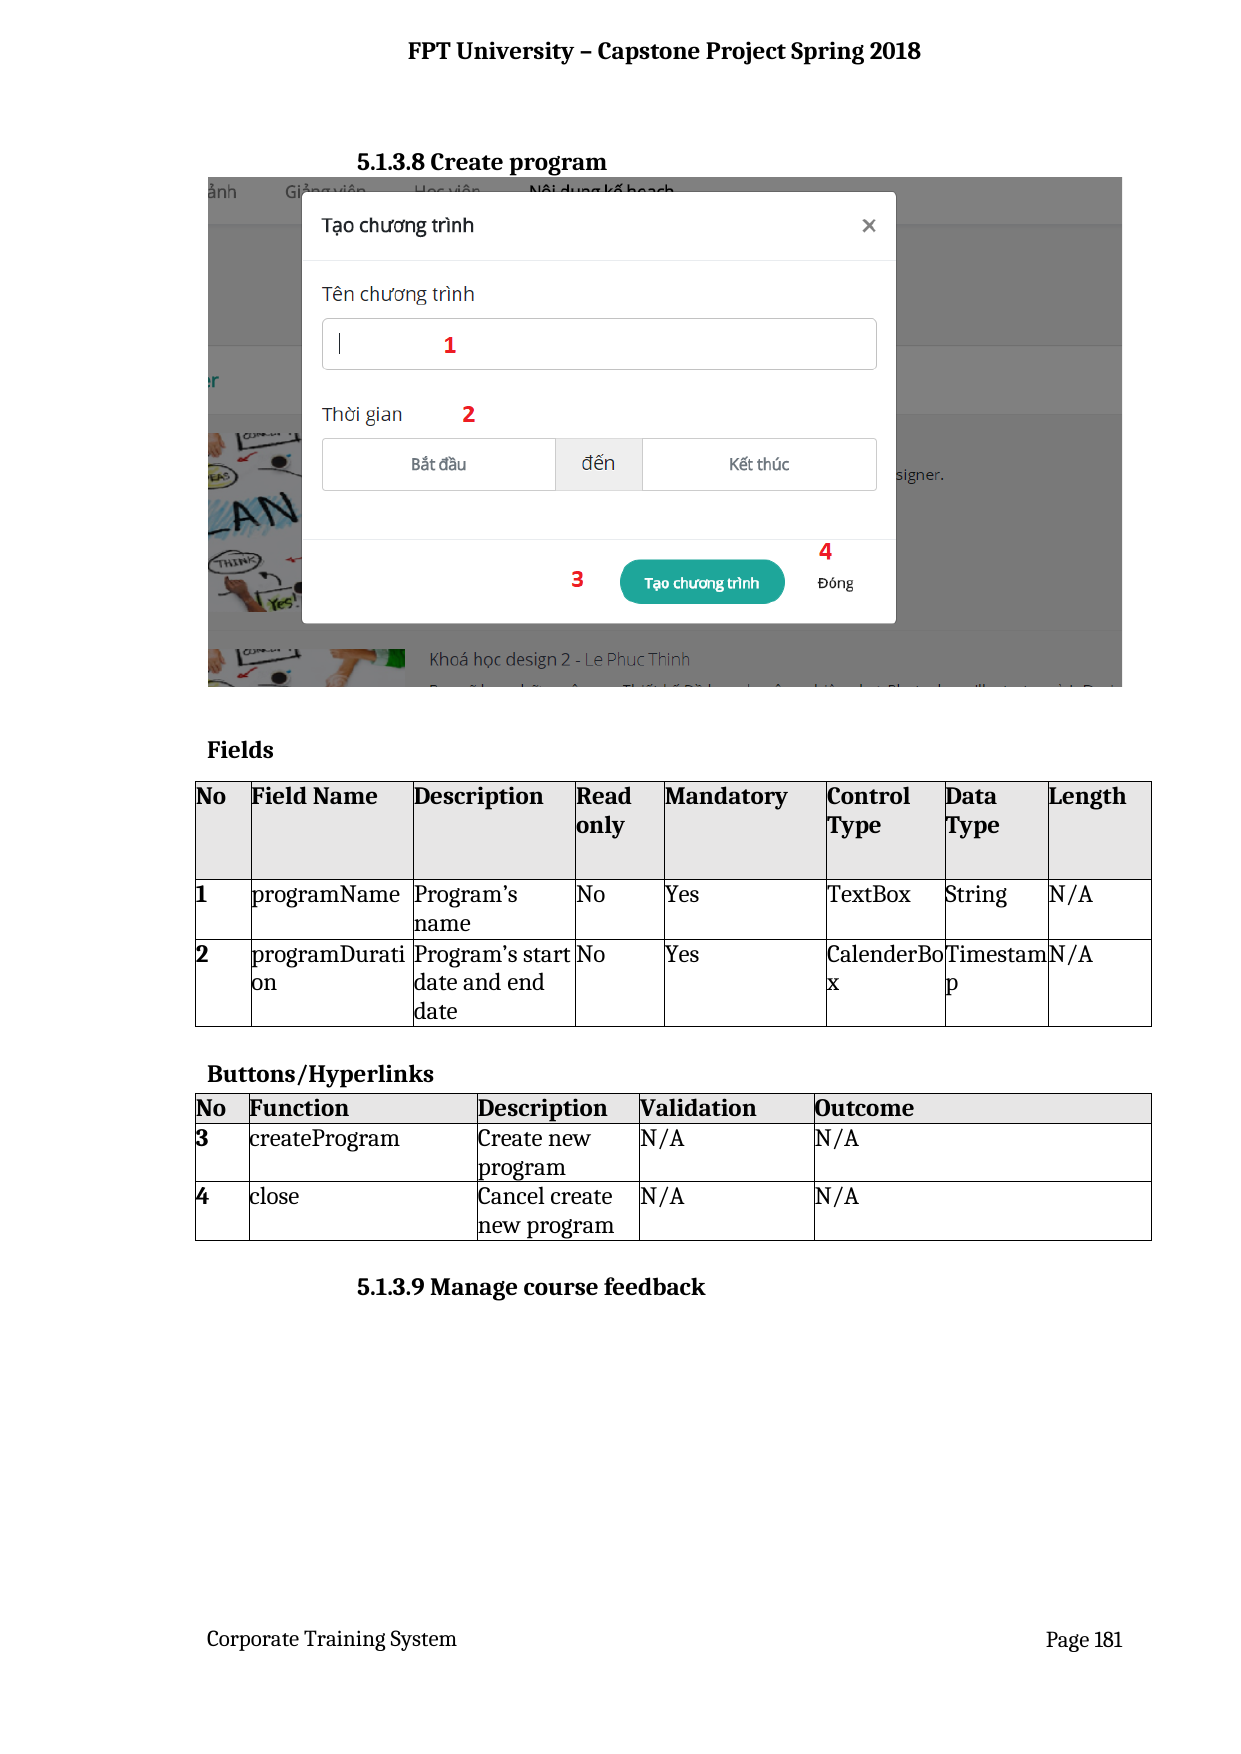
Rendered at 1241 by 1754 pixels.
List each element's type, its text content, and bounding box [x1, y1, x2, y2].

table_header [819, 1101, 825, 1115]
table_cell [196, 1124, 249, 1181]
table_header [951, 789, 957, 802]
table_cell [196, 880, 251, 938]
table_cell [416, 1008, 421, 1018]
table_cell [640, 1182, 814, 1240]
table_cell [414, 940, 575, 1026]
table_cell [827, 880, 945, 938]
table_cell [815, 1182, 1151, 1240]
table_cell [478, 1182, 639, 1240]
picture [208, 177, 1123, 687]
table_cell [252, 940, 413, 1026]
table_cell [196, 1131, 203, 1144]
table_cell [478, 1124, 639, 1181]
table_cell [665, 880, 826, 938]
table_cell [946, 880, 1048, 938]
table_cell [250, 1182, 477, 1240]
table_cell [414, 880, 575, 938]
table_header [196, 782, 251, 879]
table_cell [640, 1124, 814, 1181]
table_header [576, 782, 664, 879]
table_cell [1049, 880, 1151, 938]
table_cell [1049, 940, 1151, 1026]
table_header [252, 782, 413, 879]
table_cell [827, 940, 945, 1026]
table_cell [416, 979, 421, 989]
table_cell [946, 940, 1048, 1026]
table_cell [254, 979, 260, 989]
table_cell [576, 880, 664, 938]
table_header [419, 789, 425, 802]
subtitle 5.1.3.8 Create program [357, 148, 1124, 176]
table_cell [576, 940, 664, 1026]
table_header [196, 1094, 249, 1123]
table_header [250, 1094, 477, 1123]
text Fields [207, 736, 1122, 764]
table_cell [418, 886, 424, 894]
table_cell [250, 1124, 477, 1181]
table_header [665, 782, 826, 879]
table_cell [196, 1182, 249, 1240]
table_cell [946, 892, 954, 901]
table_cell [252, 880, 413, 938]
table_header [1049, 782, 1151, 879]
subtitle 5.1.3.9 Manage course feedback [357, 1273, 1124, 1302]
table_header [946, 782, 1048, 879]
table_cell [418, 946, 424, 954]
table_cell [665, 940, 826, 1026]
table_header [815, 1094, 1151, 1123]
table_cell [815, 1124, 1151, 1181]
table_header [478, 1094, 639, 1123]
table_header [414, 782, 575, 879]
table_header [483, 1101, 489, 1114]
text Buttons/Hyperlinks [207, 1060, 1122, 1088]
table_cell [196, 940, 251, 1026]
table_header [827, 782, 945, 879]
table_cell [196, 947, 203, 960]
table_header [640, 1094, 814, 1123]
